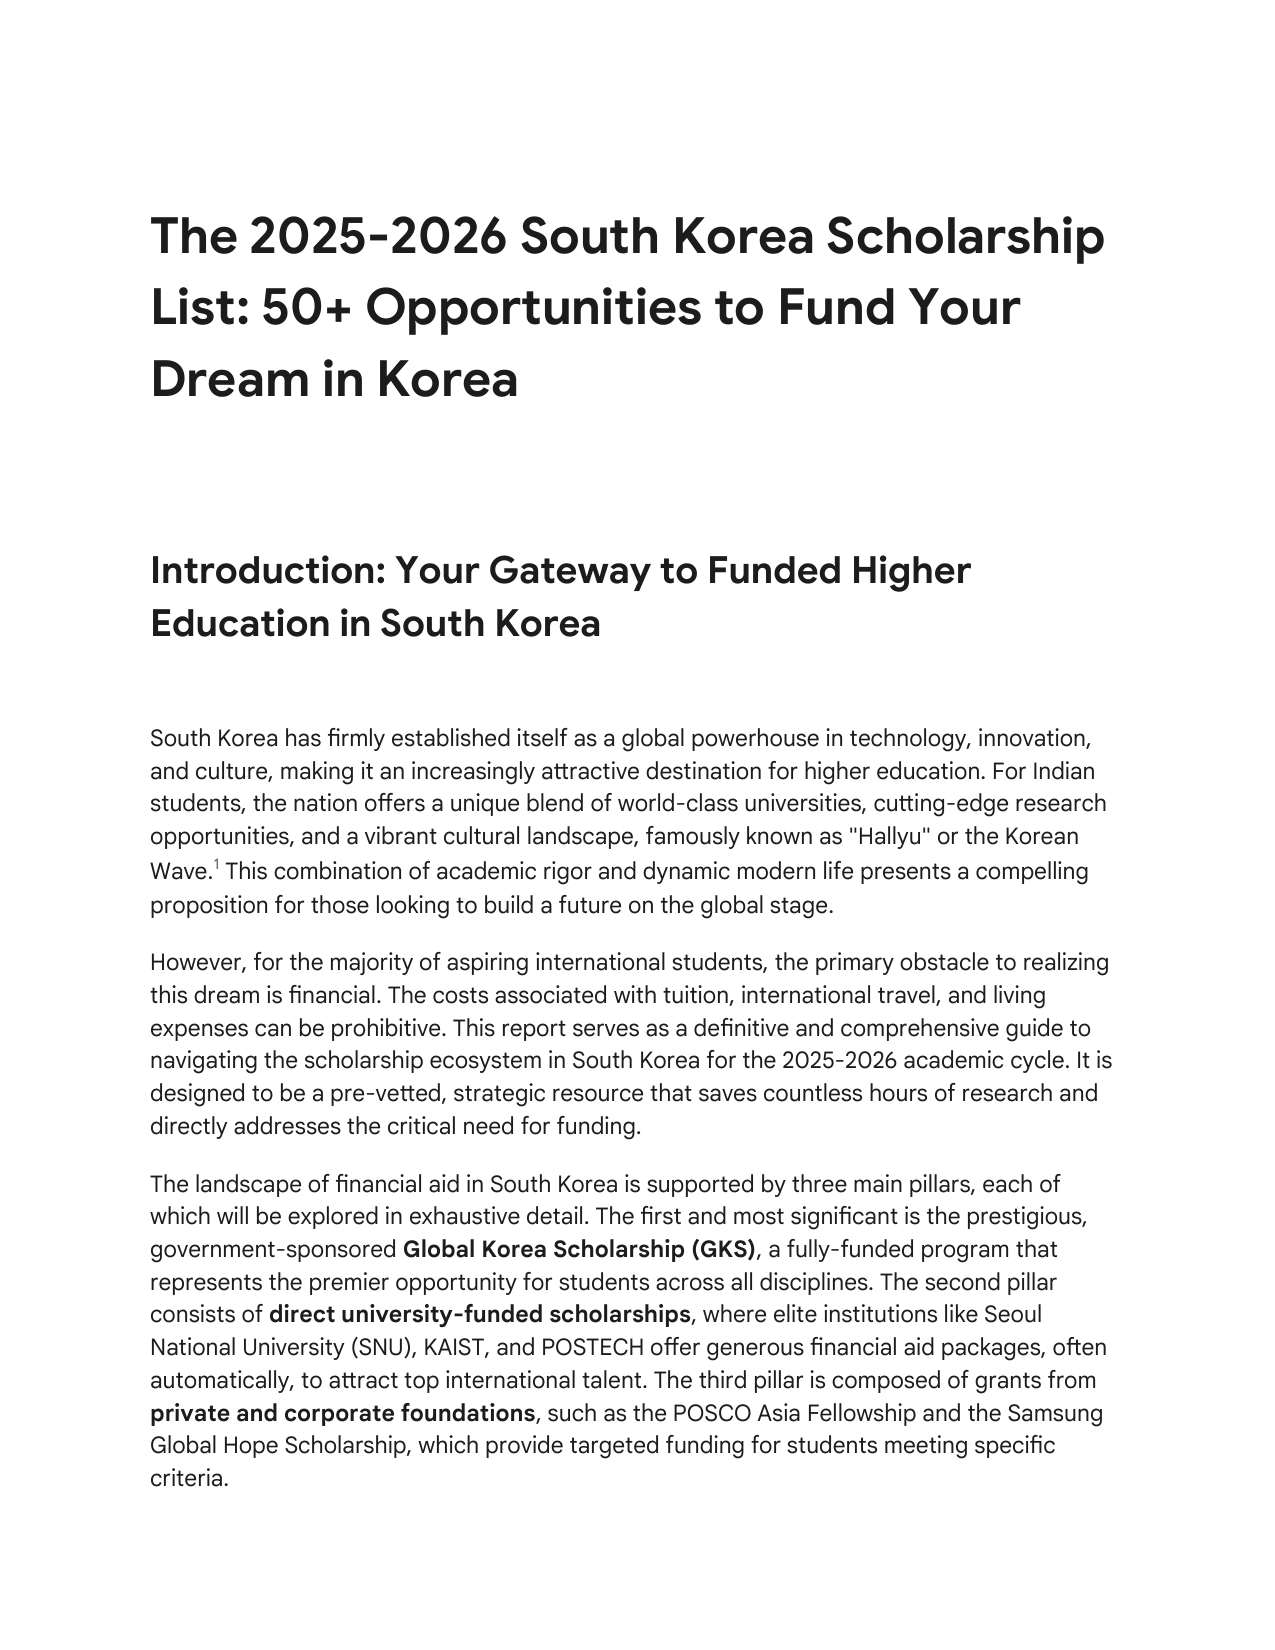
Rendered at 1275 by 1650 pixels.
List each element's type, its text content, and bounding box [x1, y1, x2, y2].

text However, for the majority of aspiring international students, the primary obstacle to realizing this dream is financial. The costs associated with tuition, international travel, and living expenses can be prohibitive. This report serves as a definitive and comprehensive guide to navigating the scholarship ecosystem in South Korea for the 2025-2026 academic cycle. It is designed to be a pre-vetted, strategic resource that saves countless hours of research and directly addresses the critical need for funding. [150, 948, 1125, 1141]
text South Korea has firmly established itself as a global powerhouse in technology, innovation, and culture, making it an increasingly attractive destination for higher education. For Indian students, the nation offers a unique blend of world-class universities, cutting-edge research opportunities, and a vibrant cultural landscape, famously known as "Hallyu" or the Korean Wave.1 This combination of academic rigor and dynamic modern life presents a compelling proposition for those looking to build a future on the global stage. [150, 724, 1125, 919]
subtitle Introduction: Your Gateway to Funded Higher Education in South Korea [150, 547, 1125, 647]
subtitle The 2025-2026 South Korea Scholarship List: 50+ Opportunities to Fund Your Dream in Korea [150, 205, 1125, 410]
text The landscape of financial aid in South Korea is supported by three main pillars, each of which will be explored in exhaustive detail. The first and most significant is the prestigious, government-sponsored Global Korea Scholarship (GKS), a fully-funded program that represents the premier opportunity for students across all disciplines. The second pillar consists of direct university-funded scholarships, where elite institutions like Seoul National University (SNU), KAIST, and POSTECH offer generous financial aid packages, often automatically, to attract top international talent. The third pillar is composed of grants from private and corporate foundations, such as the POSCO Asia Fellowship and the Samsung Global Hope Scholarship, which provide targeted funding for students meeting specific criteria. [150, 1170, 1125, 1493]
